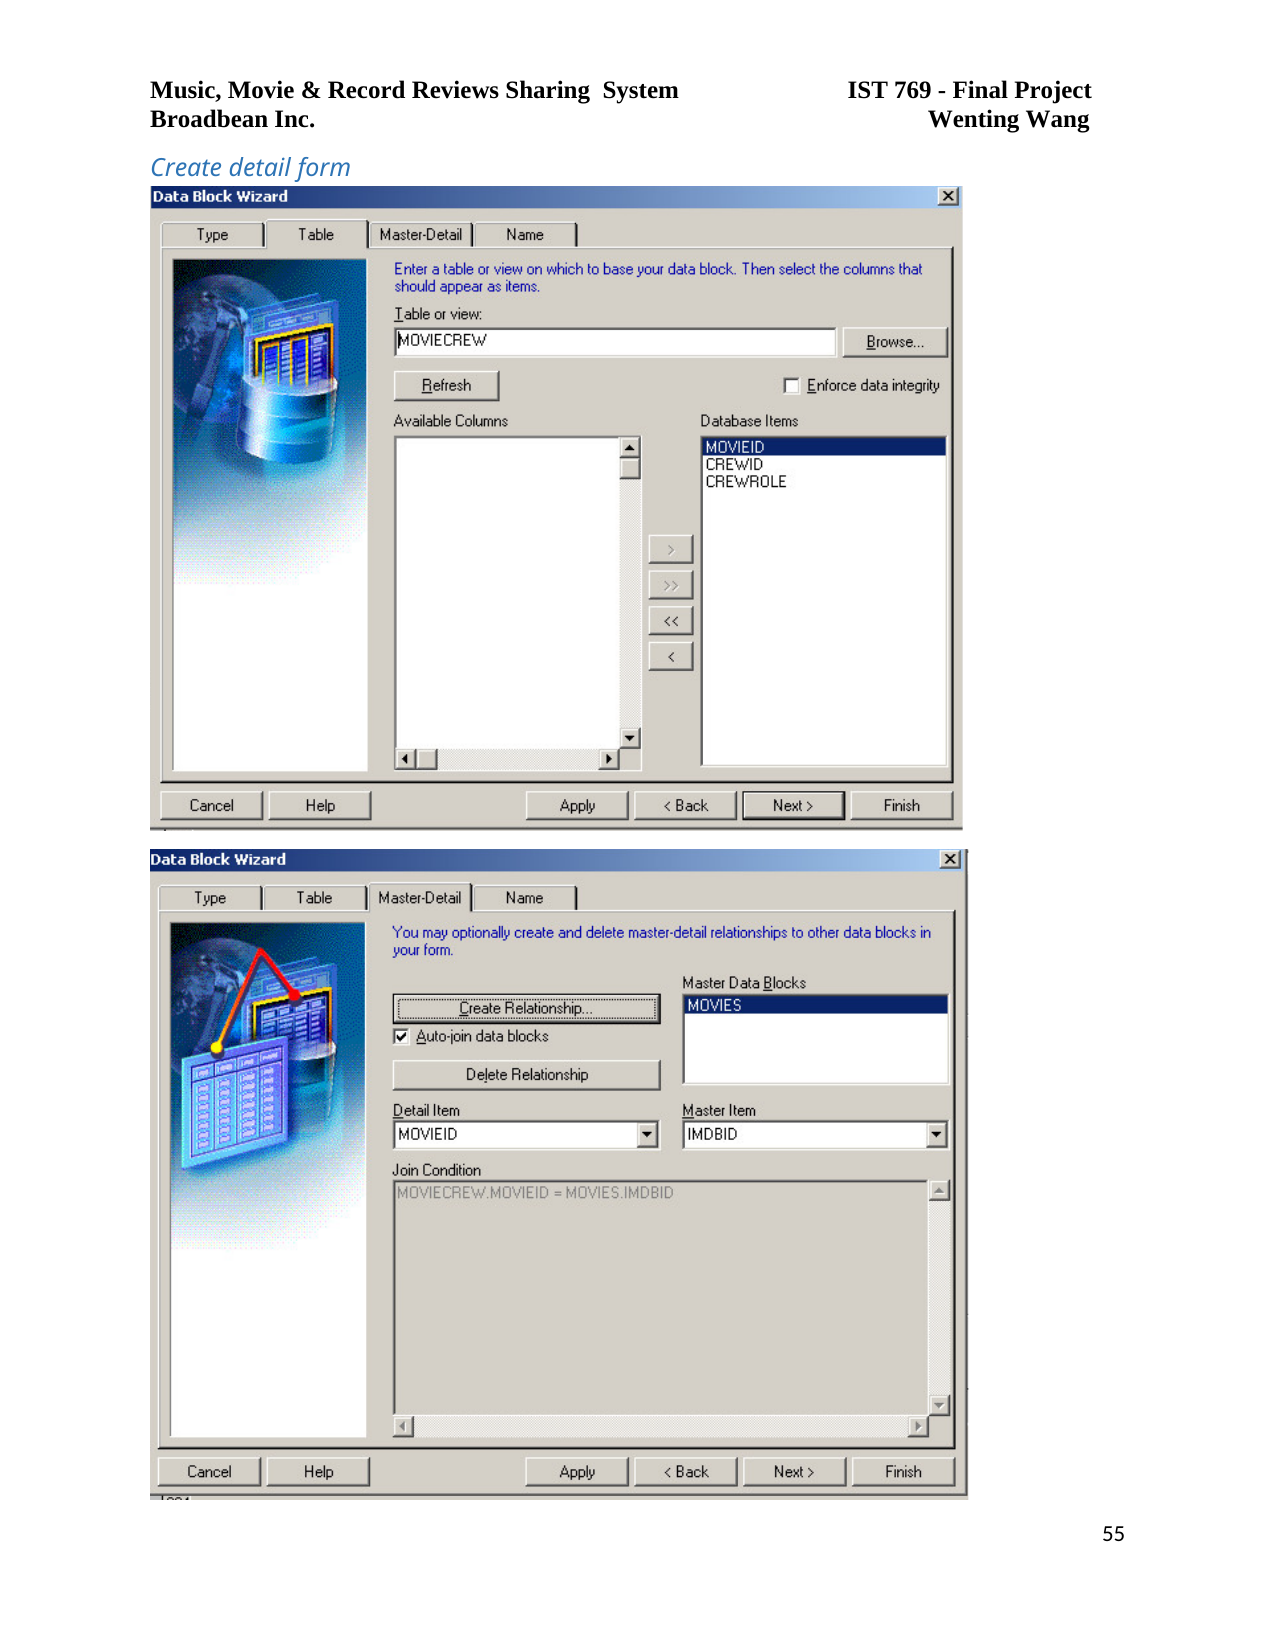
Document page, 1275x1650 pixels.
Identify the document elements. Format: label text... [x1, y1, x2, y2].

picture [150, 849, 969, 1500]
subtitle Create detail form [150, 150, 1125, 184]
picture [150, 186, 963, 831]
